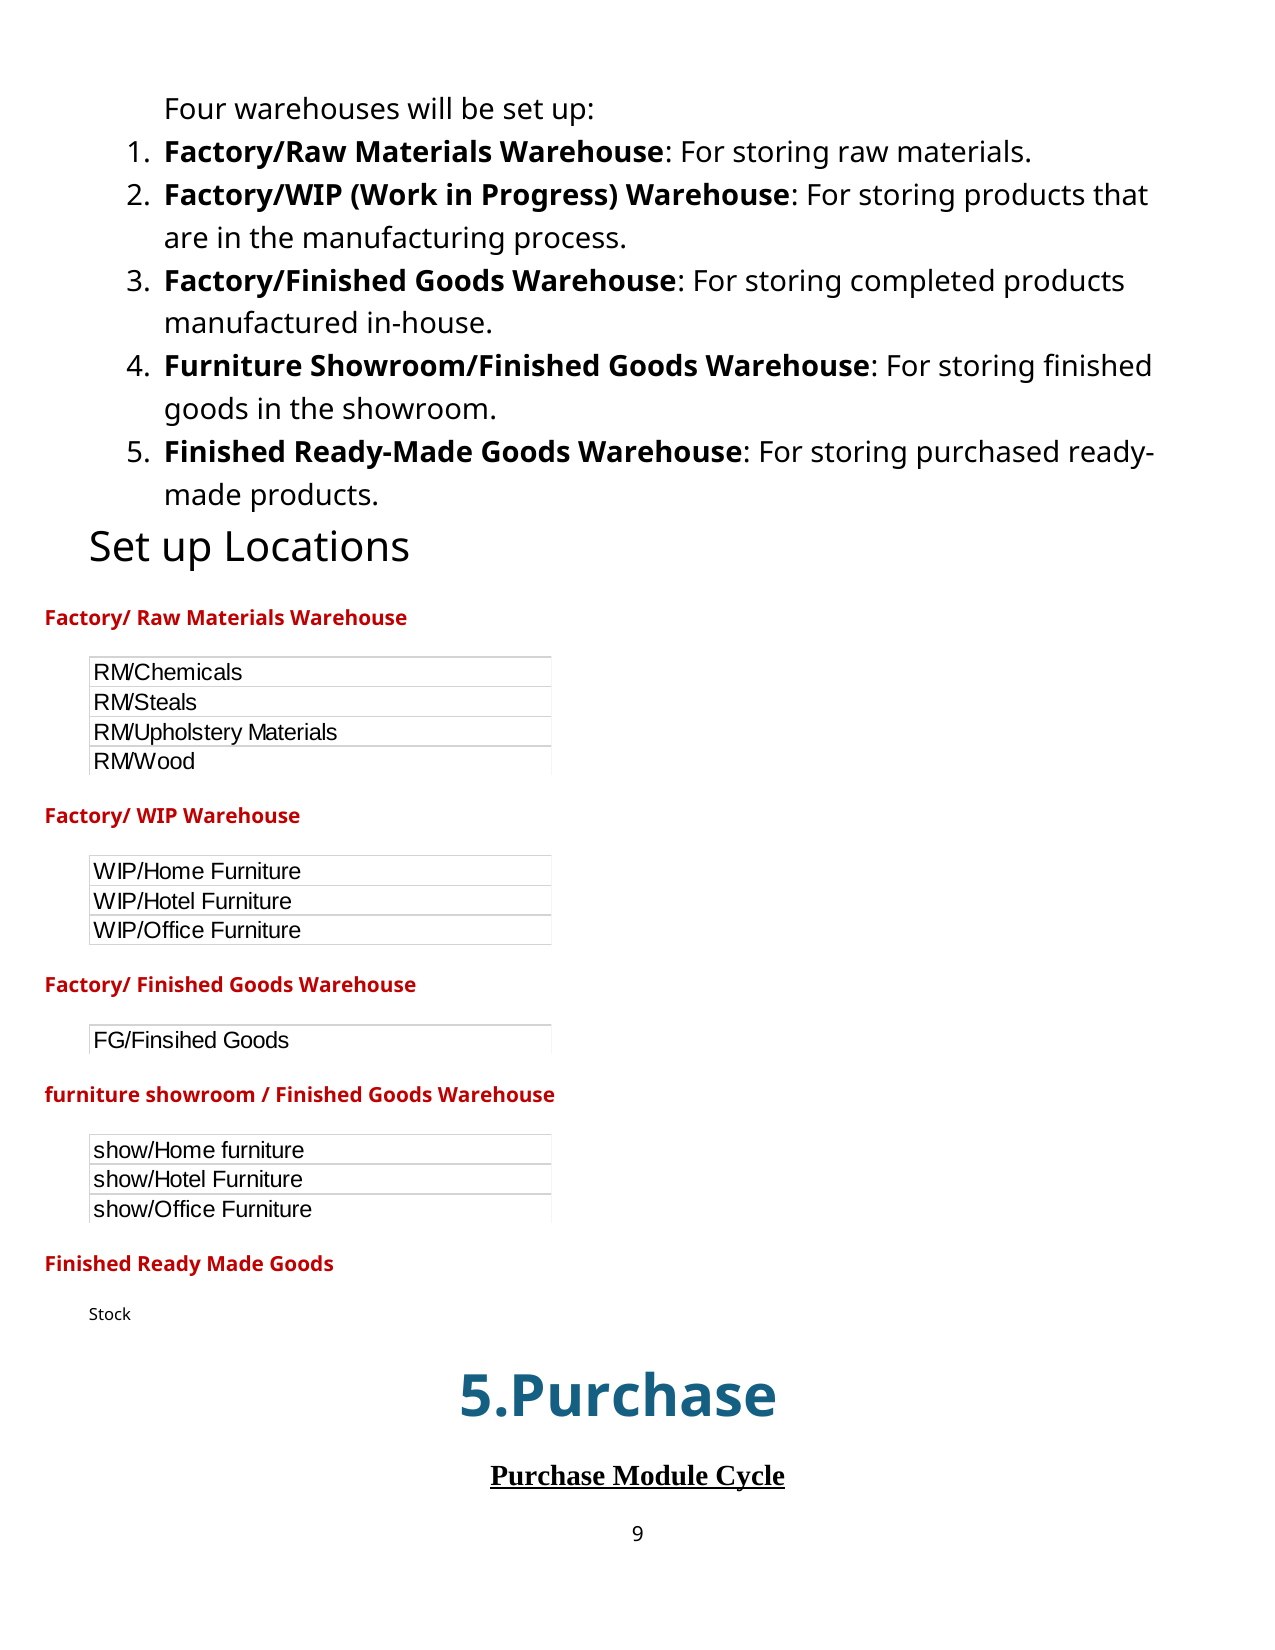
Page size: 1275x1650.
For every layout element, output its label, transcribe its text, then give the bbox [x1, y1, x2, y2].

text Finished Ready Made Goods [44, 1249, 1186, 1278]
list Four warehouses will be set up: [164, 89, 1186, 128]
text furniture showroom / Finished Goods Warehouse [44, 1080, 1186, 1109]
list Factory/WIP (Work in Progress) Warehouse: For storing products that are in the manufacturing process. [126, 174, 1186, 257]
list Factory/Raw Materials Warehouse: For storing raw materials. [126, 131, 1186, 171]
list Finished Ready-Made Goods Warehouse: For storing purchased ready-made products. [126, 431, 1186, 514]
text 5.Purchase [164, 1354, 1074, 1433]
list Set up Locations [89, 517, 1186, 573]
text Factory/ Finished Goods Warehouse [44, 971, 1186, 999]
list Furniture Showroom/Finished Goods Warehouse: For storing finished goods in the showroom. [126, 346, 1186, 428]
text Factory/ Raw Materials Warehouse [44, 603, 1186, 631]
text Factory/ WIP Warehouse [44, 802, 1186, 830]
text Stock [89, 1303, 1186, 1326]
text Purchase Module Cycle [89, 1458, 1186, 1492]
list Factory/Finished Goods Warehouse: For storing completed products manufactured in-house. [126, 260, 1186, 342]
